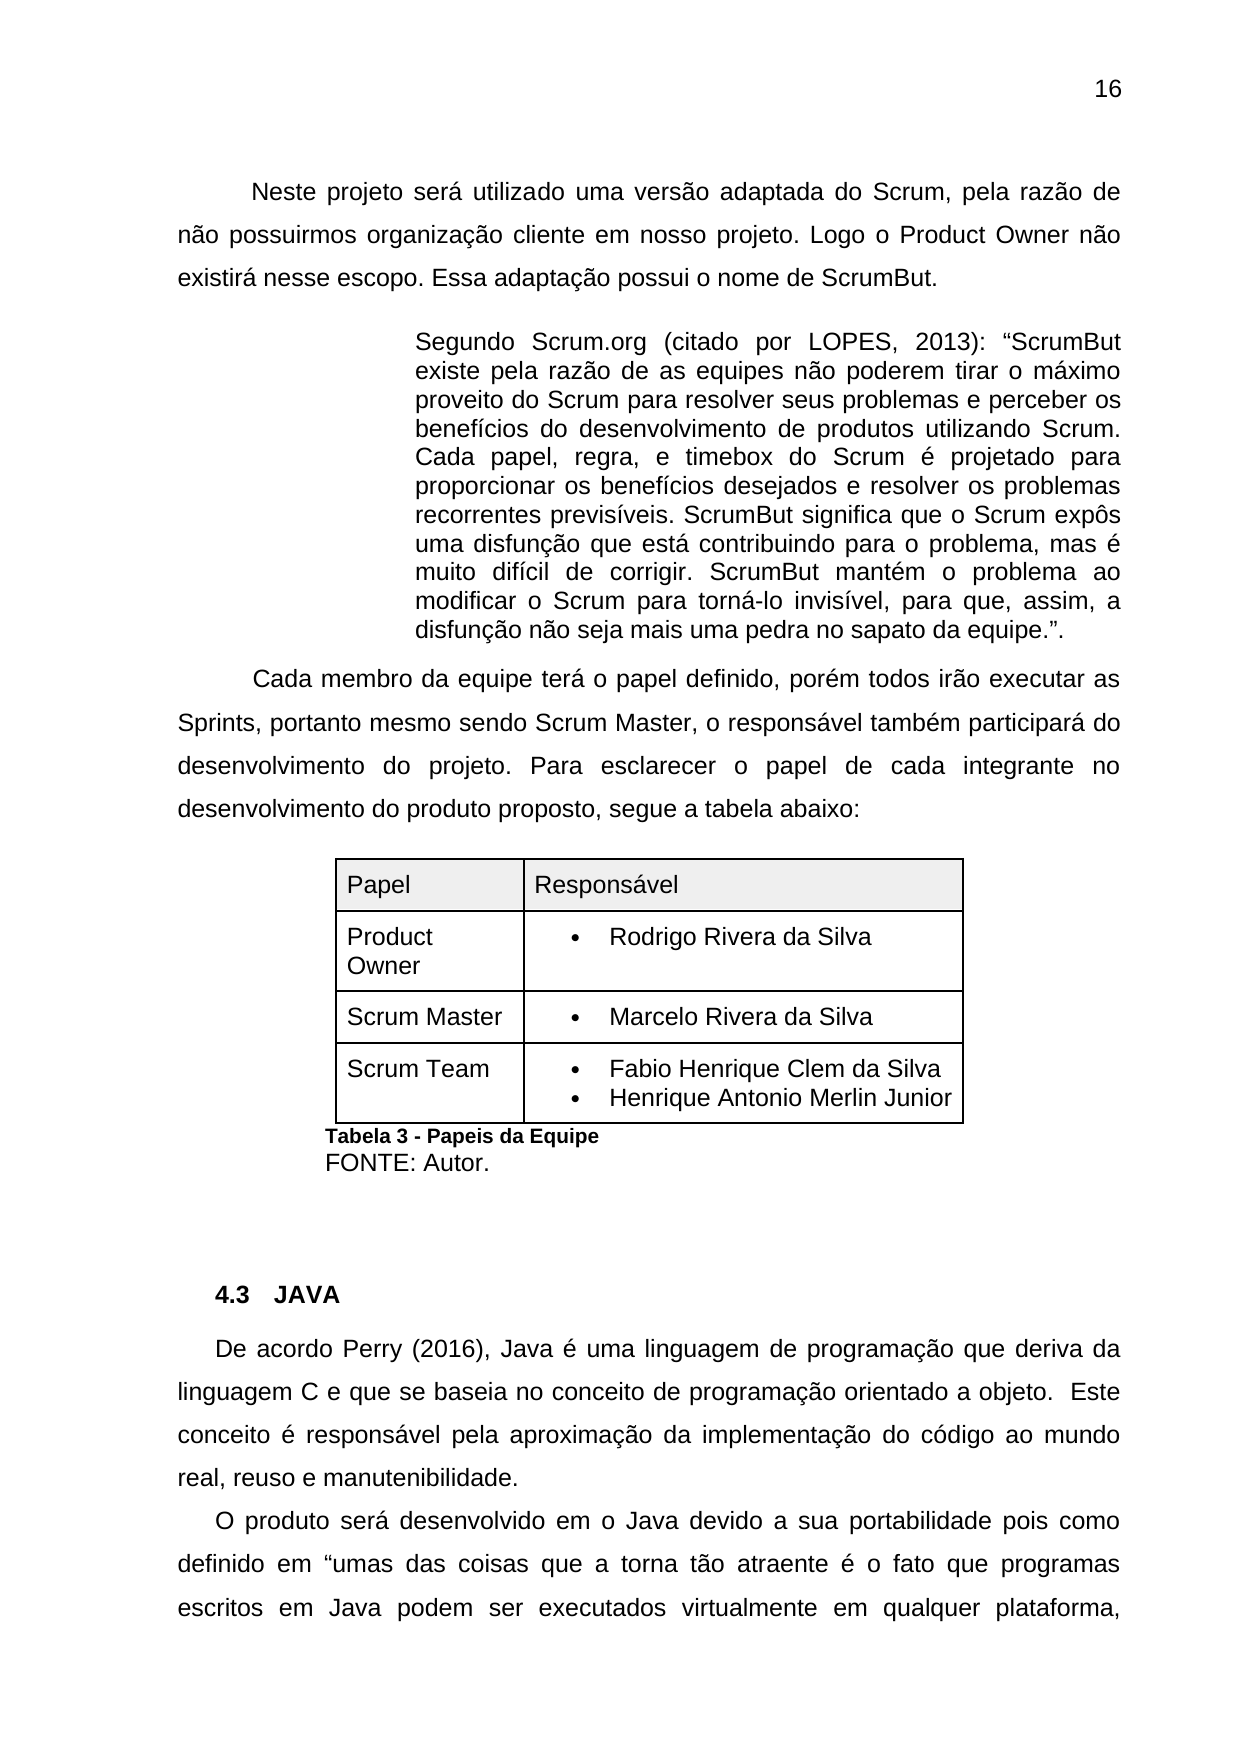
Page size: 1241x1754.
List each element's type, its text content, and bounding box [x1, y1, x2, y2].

table_cell Product Owner [337, 912, 523, 990]
subtitle JAVA [215, 1280, 1122, 1309]
table_cell Rodrigo Rivera da Silva [525, 912, 962, 990]
text Segundo Scrum.org (citado por LOPES, 2013): “ScrumBut existe pela razão de as equipes não poderem tirar o máximo proveito do Scrum para resolver seus problemas e perceber os benefícios do desenvolvimento de produtos utilizando Scrum. Cada papel, regra, e timebox do Scrum é projetado para proporcionar os benefícios desejados e resolver os problemas recorrentes previsíveis. ScrumBut significa que o Scrum expôs uma disfunção que está contribuindo para o problema, mas é muito difícil de corrigir. ScrumBut mantém o problema ao modificar o Scrum para torná-lo invisível, para que, assim, a disfunção não seja mais uma pedra no sapato da equipe.”. [415, 327, 1122, 644]
table_cell Scrum Master [337, 992, 523, 1042]
table_cell Scrum Team [337, 1044, 523, 1122]
text Cada membro da equipe terá o papel definido, porém todos irão executar as Sprints, portanto mesmo sendo Scrum Master, o responsável também participará do desenvolvimento do projeto. Para esclarecer o papel de cada integrante no desenvolvimento do produto proposto, segue a tabela abaixo: [177, 664, 1122, 823]
table_header Responsável [525, 860, 962, 909]
table_cell Fabio Henrique Clem da Silva Henrique Antonio Merlin Junior [525, 1044, 962, 1122]
text De acordo Perry (2016), Java é uma linguagem de programação que deriva da linguagem C e que se baseia no conceito de programação orientado a objeto. Este conceito é responsável pela aproximação da implementação do código ao mundo real, reuso e manutenibilidade. [177, 1334, 1122, 1492]
table_header Papel [337, 860, 523, 909]
text FONTE: Autor. [325, 1148, 1122, 1177]
text Neste projeto será utilizado uma versão adaptada do Scrum, pela razão de não possuirmos organização cliente em nosso projeto. Logo o Product Owner não existirá nesse escopo. Essa adaptação possui o nome de ScrumBut. [177, 177, 1122, 292]
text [177, 1506, 1122, 1621]
table_cell Marcelo Rivera da Silva [525, 992, 962, 1042]
